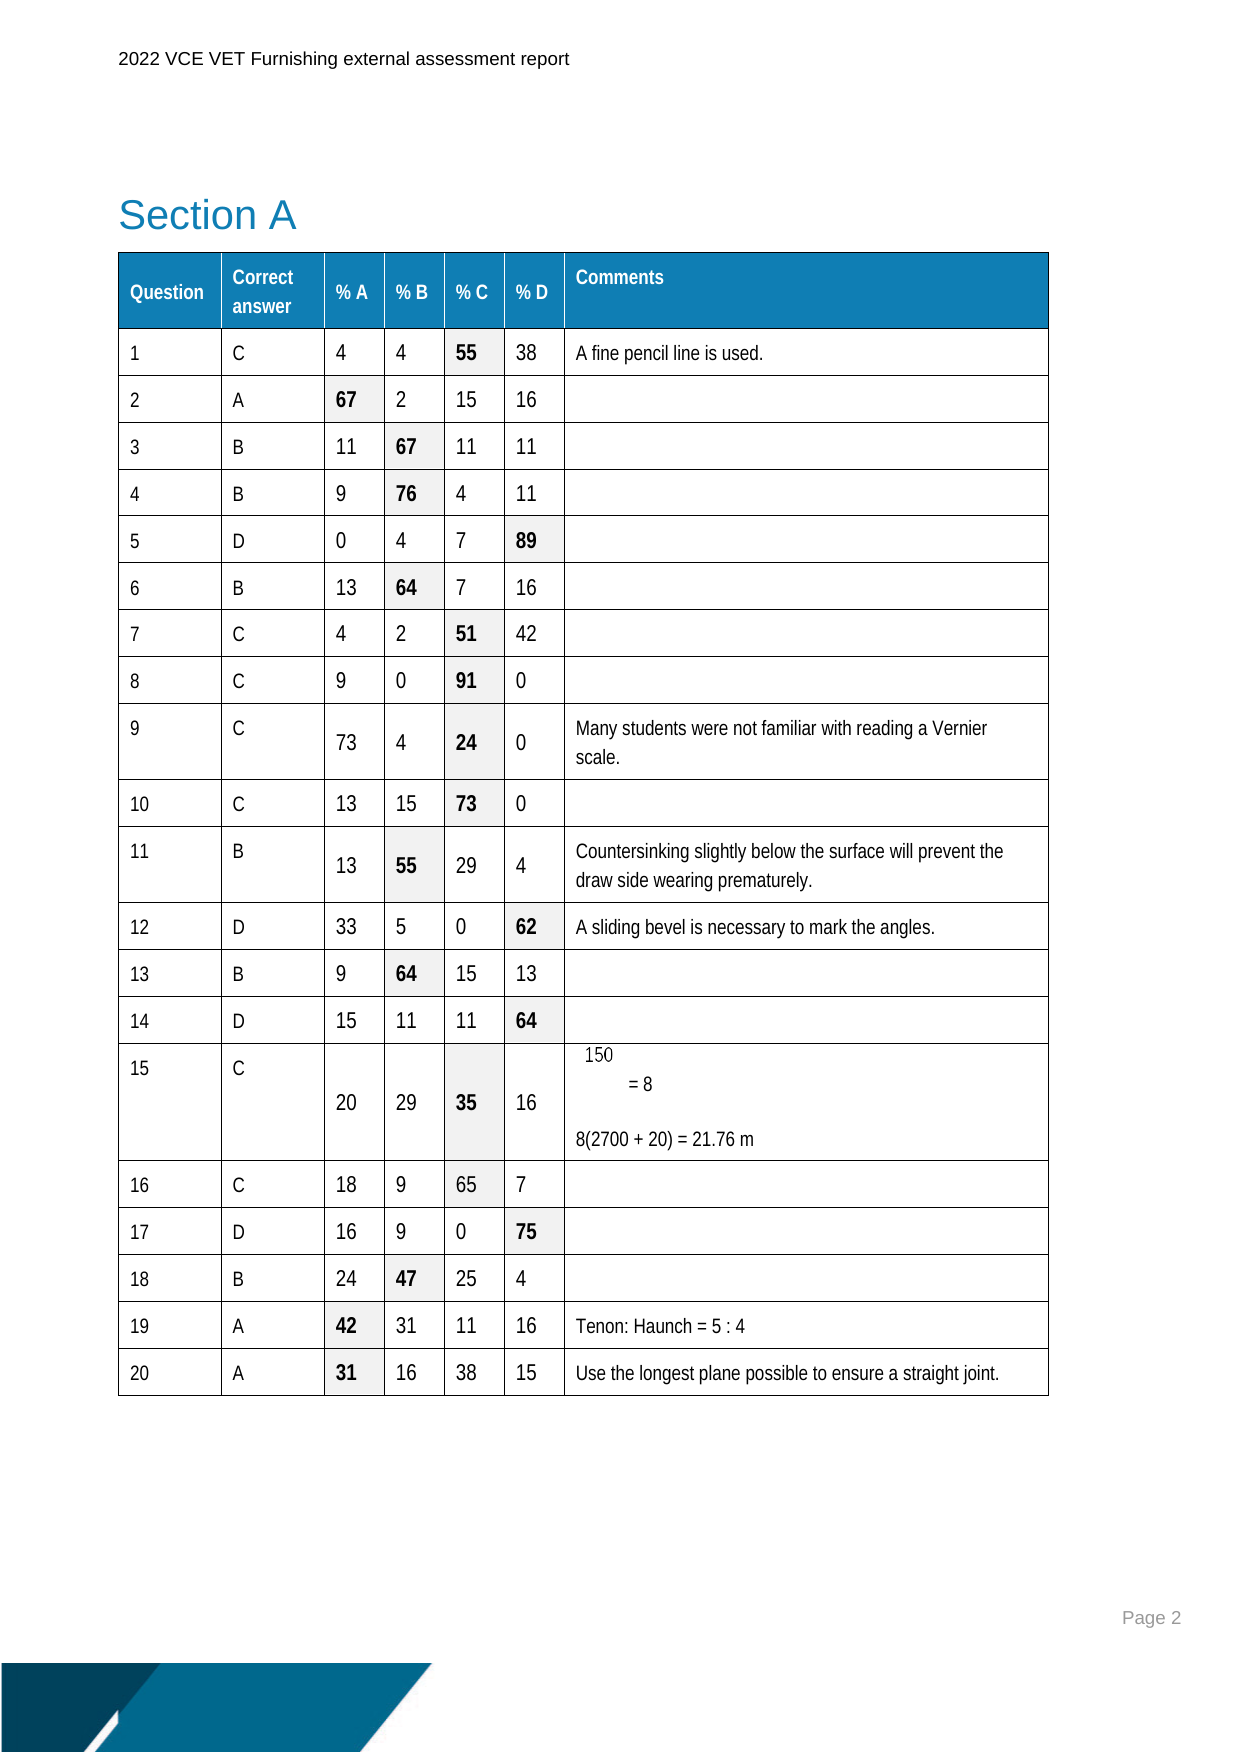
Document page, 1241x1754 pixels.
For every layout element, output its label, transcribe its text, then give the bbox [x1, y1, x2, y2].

table_cell 65 [445, 1161, 504, 1207]
table_cell 9 [325, 657, 384, 703]
table_cell B [222, 563, 324, 609]
table_cell 31 [325, 1349, 384, 1394]
table_cell 4 [505, 1255, 564, 1301]
table_cell B [222, 1255, 324, 1301]
table_cell 73 [325, 704, 384, 779]
table_cell 11 [119, 827, 221, 902]
table_cell 0 [385, 657, 444, 703]
table_cell [565, 1255, 1048, 1301]
table_cell 16 [385, 1349, 444, 1394]
table_cell 5 [385, 903, 444, 949]
table_cell 15 [325, 997, 384, 1042]
subtitle Section A [118, 189, 1122, 239]
table_cell C [222, 657, 324, 703]
table_cell 0 [505, 780, 564, 826]
table_cell 11 [385, 997, 444, 1042]
table_cell [565, 1161, 1048, 1207]
table_cell 29 [445, 827, 504, 902]
table_cell 15 [445, 950, 504, 996]
table_cell 11 [445, 1302, 504, 1348]
table_cell 16 [505, 1302, 564, 1348]
table_cell 12 [119, 903, 221, 949]
table_cell 64 [385, 563, 444, 609]
table_cell 4 [385, 329, 444, 375]
table_cell 25 [445, 1255, 504, 1301]
table_cell 1 [119, 329, 221, 375]
table_cell 64 [385, 950, 444, 996]
table_header % D [505, 253, 564, 328]
table_header % C [445, 253, 504, 328]
table_cell Use the longest plane possible to ensure a straight joint. [565, 1349, 1048, 1394]
table_cell [565, 610, 1048, 656]
table_cell C [222, 1044, 324, 1160]
table_cell 16 [119, 1161, 221, 1207]
table_cell A fine pencil line is used. [565, 329, 1048, 375]
table_cell [565, 950, 1048, 996]
table_header Comments [565, 253, 1048, 328]
table_cell 55 [385, 827, 444, 902]
table_cell [565, 376, 1048, 422]
table_cell C [222, 780, 324, 826]
table_cell 42 [325, 1302, 384, 1348]
table_header % A [325, 253, 384, 328]
table_cell B [222, 423, 324, 468]
table_cell [565, 423, 1048, 468]
table_cell 4 [505, 827, 564, 902]
table_cell 2 [385, 610, 444, 656]
table_cell [565, 516, 1048, 562]
table_cell 8 [119, 657, 221, 703]
table_cell A [222, 1302, 324, 1348]
table_cell 31 [385, 1302, 444, 1348]
table_cell 75 [505, 1208, 564, 1254]
table_cell A [222, 376, 324, 422]
table_cell D [222, 1208, 324, 1254]
table_header % B [385, 253, 444, 328]
table_cell 4 [325, 329, 384, 375]
table_cell 64 [505, 997, 564, 1042]
table_cell 73 [445, 780, 504, 826]
table_cell 18 [119, 1255, 221, 1301]
table_cell 91 [445, 657, 504, 703]
table_cell 0 [505, 657, 564, 703]
table_cell 13 [325, 827, 384, 902]
table_cell 4 [385, 704, 444, 779]
table_cell 67 [385, 423, 444, 468]
table_cell C [222, 1161, 324, 1207]
table_cell [565, 780, 1048, 826]
table_cell 42 [505, 610, 564, 656]
table_cell 11 [445, 997, 504, 1042]
table_cell 7 [505, 1161, 564, 1207]
table_cell 9 [119, 704, 221, 779]
table_cell 13 [325, 563, 384, 609]
table_cell 11 [325, 423, 384, 468]
table_cell C [222, 610, 324, 656]
table_cell 4 [445, 470, 504, 515]
table_cell D [222, 516, 324, 562]
table_cell 15 [445, 376, 504, 422]
table_cell 29 [385, 1044, 444, 1160]
table_header Correct answer [222, 253, 324, 328]
table_cell [565, 657, 1048, 703]
table_cell 11 [505, 470, 564, 515]
table_cell [565, 1208, 1048, 1254]
table_cell [565, 563, 1048, 609]
table_cell 18 [325, 1161, 384, 1207]
table_cell 2 [119, 376, 221, 422]
table_cell 15 [385, 780, 444, 826]
table_cell 4 [325, 610, 384, 656]
table_cell 11 [445, 423, 504, 468]
table_cell 19 [119, 1302, 221, 1348]
table_cell 9 [385, 1161, 444, 1207]
table_cell 47 [385, 1255, 444, 1301]
table_cell 16 [505, 563, 564, 609]
table_cell C [222, 704, 324, 779]
table_cell 24 [325, 1255, 384, 1301]
table_cell 16 [505, 376, 564, 422]
table_cell [565, 470, 1048, 515]
table_cell 0 [445, 1208, 504, 1254]
table_cell 7 [445, 516, 504, 562]
table_cell A sliding bevel is necessary to mark the angles. [565, 903, 1048, 949]
table_cell 9 [325, 470, 384, 515]
table_cell 51 [445, 610, 504, 656]
table_cell 2 [385, 376, 444, 422]
table_cell 35 [445, 1044, 504, 1160]
table_cell B [222, 470, 324, 515]
table_cell 17 [119, 1208, 221, 1254]
table_cell 24 [445, 704, 504, 779]
table_cell C [222, 329, 324, 375]
table_cell 67 [325, 376, 384, 422]
table_cell Many students were not familiar with reading a Vernier scale. [565, 704, 1048, 779]
table_cell 13 [325, 780, 384, 826]
table_cell 0 [505, 704, 564, 779]
table_cell Tenon: Haunch = 5 : 4 [565, 1302, 1048, 1348]
table_cell D [222, 903, 324, 949]
table_cell 4 [385, 516, 444, 562]
table_cell 62 [505, 903, 564, 949]
picture [361, 1663, 1241, 1752]
table_cell 7 [445, 563, 504, 609]
table_cell B [222, 827, 324, 902]
table_cell 11 [505, 423, 564, 468]
table_cell 7 [119, 610, 221, 656]
table_cell A [222, 1349, 324, 1394]
table_cell 4 [119, 470, 221, 515]
table_cell Countersinking slightly below the surface will prevent the draw side wearing prematurely. [565, 827, 1048, 902]
table_cell 0 [325, 516, 384, 562]
table_cell [565, 997, 1048, 1042]
table_cell B [222, 950, 324, 996]
table_cell 55 [445, 329, 504, 375]
table_cell 16 [505, 1044, 564, 1160]
table_cell 9 [385, 1208, 444, 1254]
table_cell 10 [119, 780, 221, 826]
table_cell 38 [445, 1349, 504, 1394]
table_cell 20 [325, 1044, 384, 1160]
table_cell 15 [119, 1044, 221, 1160]
table_cell 76 [385, 470, 444, 515]
table_cell 33 [325, 903, 384, 949]
table_cell 0 [445, 903, 504, 949]
table_cell 13 [119, 950, 221, 996]
table_cell 15 [505, 1349, 564, 1394]
table_cell 3 [119, 423, 221, 468]
table_cell 13 [505, 950, 564, 996]
table_header Question [119, 253, 221, 328]
table_cell 38 [505, 329, 564, 375]
table_cell = 8 8(2700 + 20) = 21.76 m [565, 1044, 1048, 1160]
table_cell 6 [119, 563, 221, 609]
table_cell D [222, 997, 324, 1042]
table_cell 89 [505, 516, 564, 562]
table_cell 16 [325, 1208, 384, 1254]
picture [85, 1711, 118, 1752]
table_cell 20 [119, 1349, 221, 1394]
table_cell 14 [119, 997, 221, 1042]
table_cell 9 [325, 950, 384, 996]
table_cell 5 [119, 516, 221, 562]
